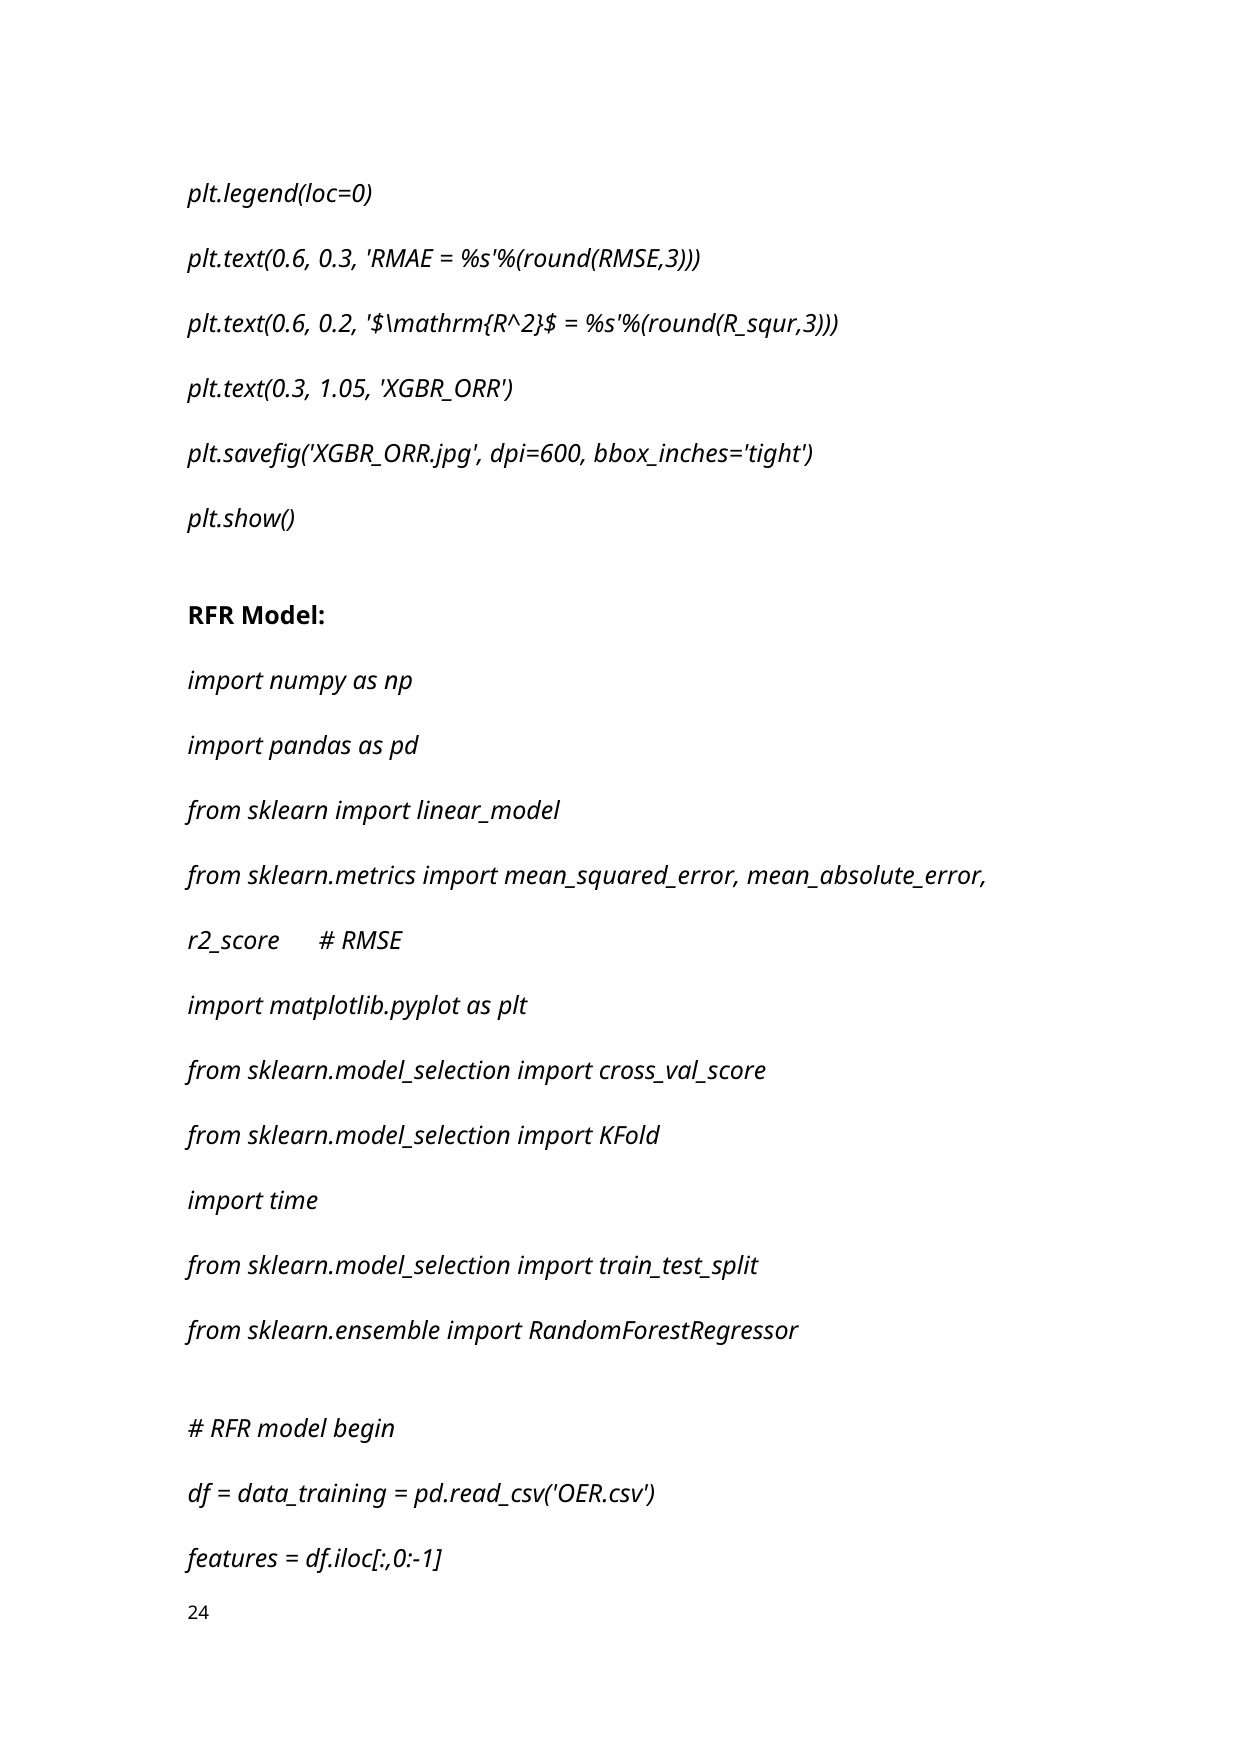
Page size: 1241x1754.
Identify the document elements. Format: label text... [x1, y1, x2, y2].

text features = df.iloc[:,0:-1] [187, 1525, 1053, 1590]
text from sklearn.metrics import mean_squared_error, mean_absolute_error, r2_score # RMSE [187, 842, 1053, 972]
text plt.text(0.3, 1.05, 'XGBR_ORR') [187, 355, 1053, 420]
text import time [187, 1167, 1053, 1232]
text from sklearn import linear_model [187, 777, 1053, 842]
text import pandas as pd [187, 712, 1053, 777]
text import numpy as np [187, 647, 1053, 712]
text from sklearn.model_selection import train_test_split [187, 1232, 1053, 1297]
text # RFR model begin [187, 1395, 1053, 1460]
text from sklearn.model_selection import cross_val_score [187, 1037, 1053, 1102]
text plt.legend(loc=0) [187, 160, 1053, 225]
text from sklearn.model_selection import KFold [187, 1102, 1053, 1167]
text plt.text(0.6, 0.2, '$\mathrm{R^2}$ = %s'%(round(R_squr,3))) [187, 290, 1053, 355]
text plt.text(0.6, 0.3, 'RMAE = %s'%(round(RMSE,3))) [187, 225, 1053, 290]
text RFR Model: [187, 582, 1053, 647]
text import matplotlib.pyplot as plt [187, 972, 1053, 1037]
text plt.savefig('XGBR_ORR.jpg', dpi=600, bbox_inches='tight') [187, 420, 1053, 485]
text from sklearn.ensemble import RandomForestRegressor [187, 1297, 1053, 1362]
text df = data_training = pd.read_csv('OER.csv') [187, 1460, 1053, 1525]
text plt.show() [187, 485, 1053, 550]
